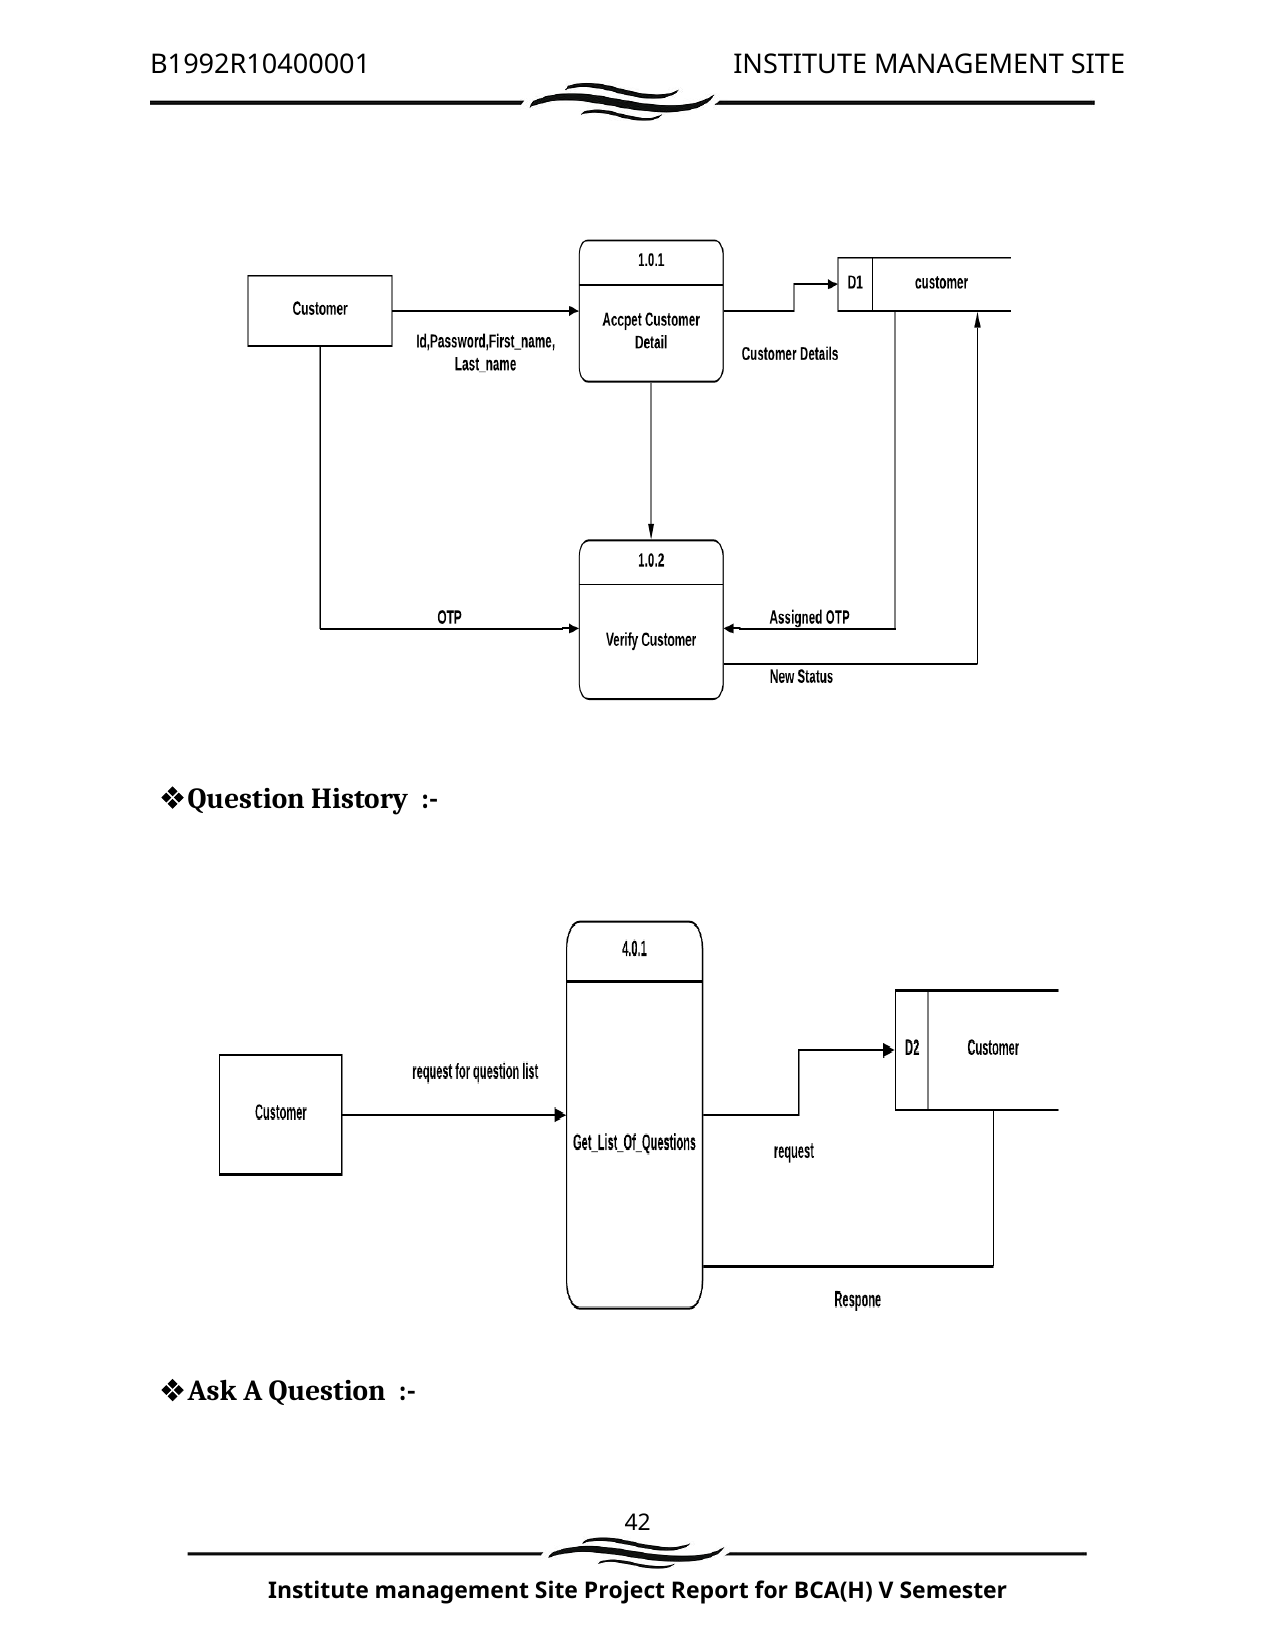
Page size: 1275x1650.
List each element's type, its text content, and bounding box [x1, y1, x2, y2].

picture [195, 887, 1080, 1334]
picture [187, 1536, 1088, 1573]
picture [150, 81, 1096, 126]
list Question History :- [159, 782, 1097, 815]
list Ask A Question :- [159, 1374, 1097, 1408]
picture [210, 199, 1065, 745]
